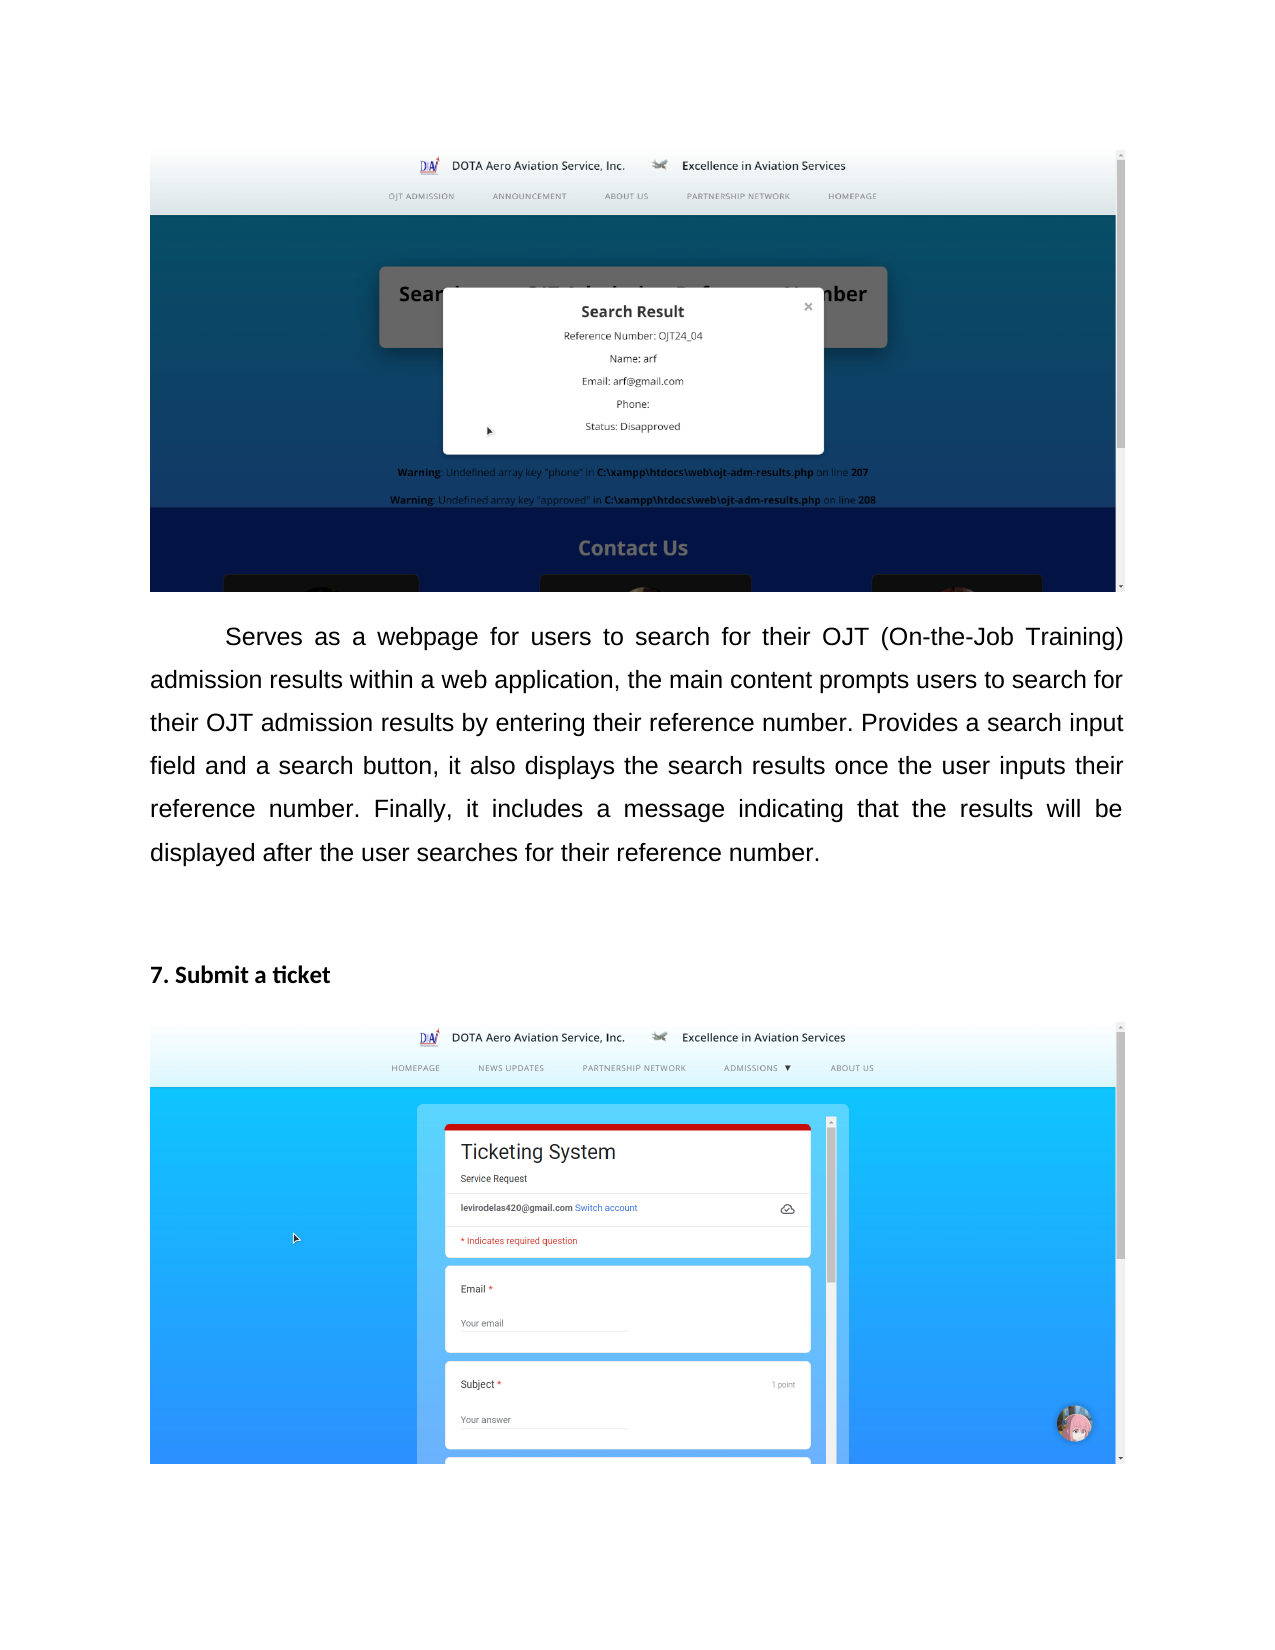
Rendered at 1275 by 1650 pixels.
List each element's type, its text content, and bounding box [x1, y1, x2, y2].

picture [150, 150, 1125, 592]
picture [150, 1022, 1125, 1464]
text 7. Submit a ticket [150, 960, 1125, 990]
text Serves as a webpage for users to search for their OJT (On-the-Job Training) admission results within a web application, the main content prompts users to search for their OJT admission results by entering their reference number. Provides a search input field and a search button, it also displays the search results once the user inputs their reference number. Finally, it includes a message indicating that the results will be displayed after the user searches for their reference number. [150, 622, 1125, 866]
